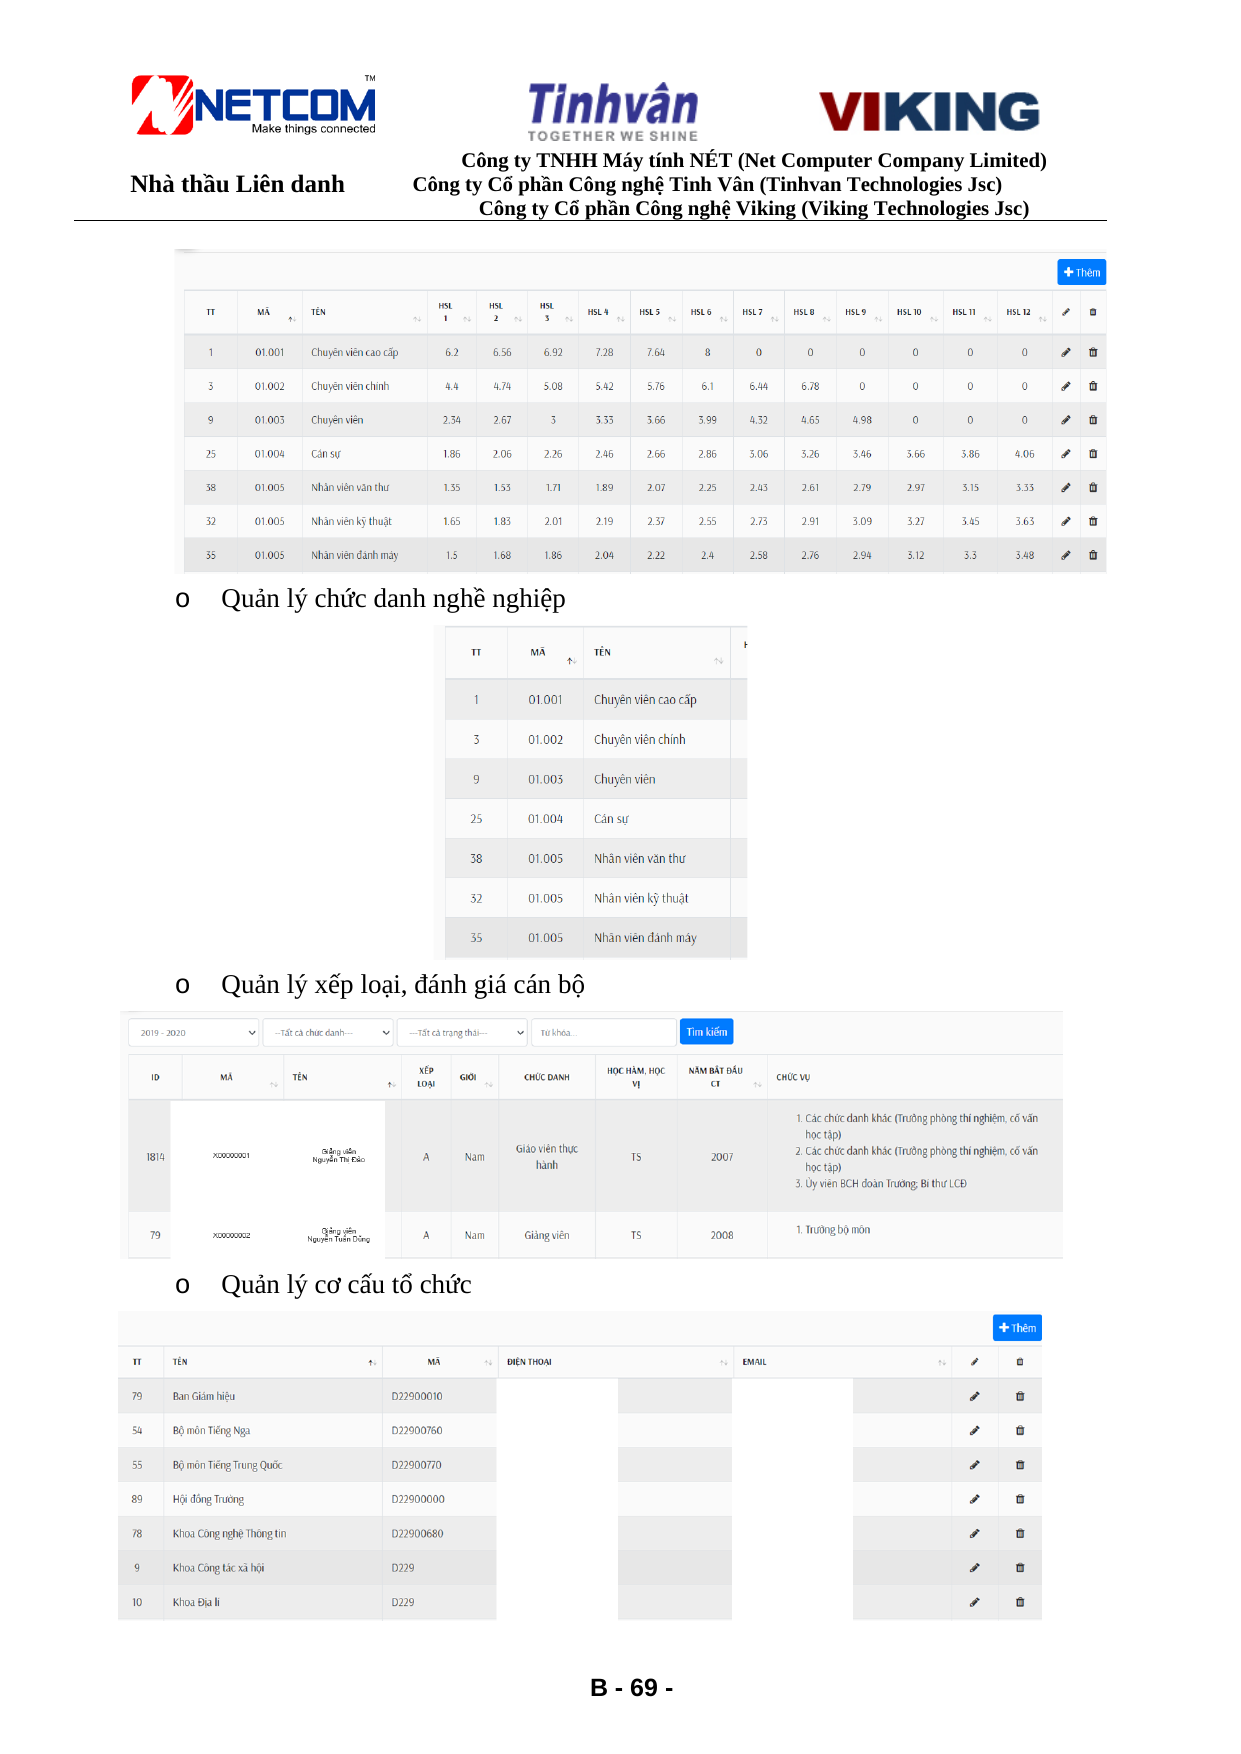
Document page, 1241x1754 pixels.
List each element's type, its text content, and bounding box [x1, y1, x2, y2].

picture [118, 1011, 1064, 1260]
list Quản lý cơ cấu tổ chức [174, 1268, 1063, 1301]
picture [433, 625, 748, 960]
picture [528, 82, 698, 141]
list Quản lý xếp loại, đánh giá cán bộ [174, 968, 1063, 1002]
picture [131, 75, 375, 135]
picture [818, 82, 1041, 144]
picture [118, 1311, 1043, 1622]
picture [174, 249, 1107, 574]
list Quản lý chức danh nghề nghiệp [174, 582, 1063, 616]
